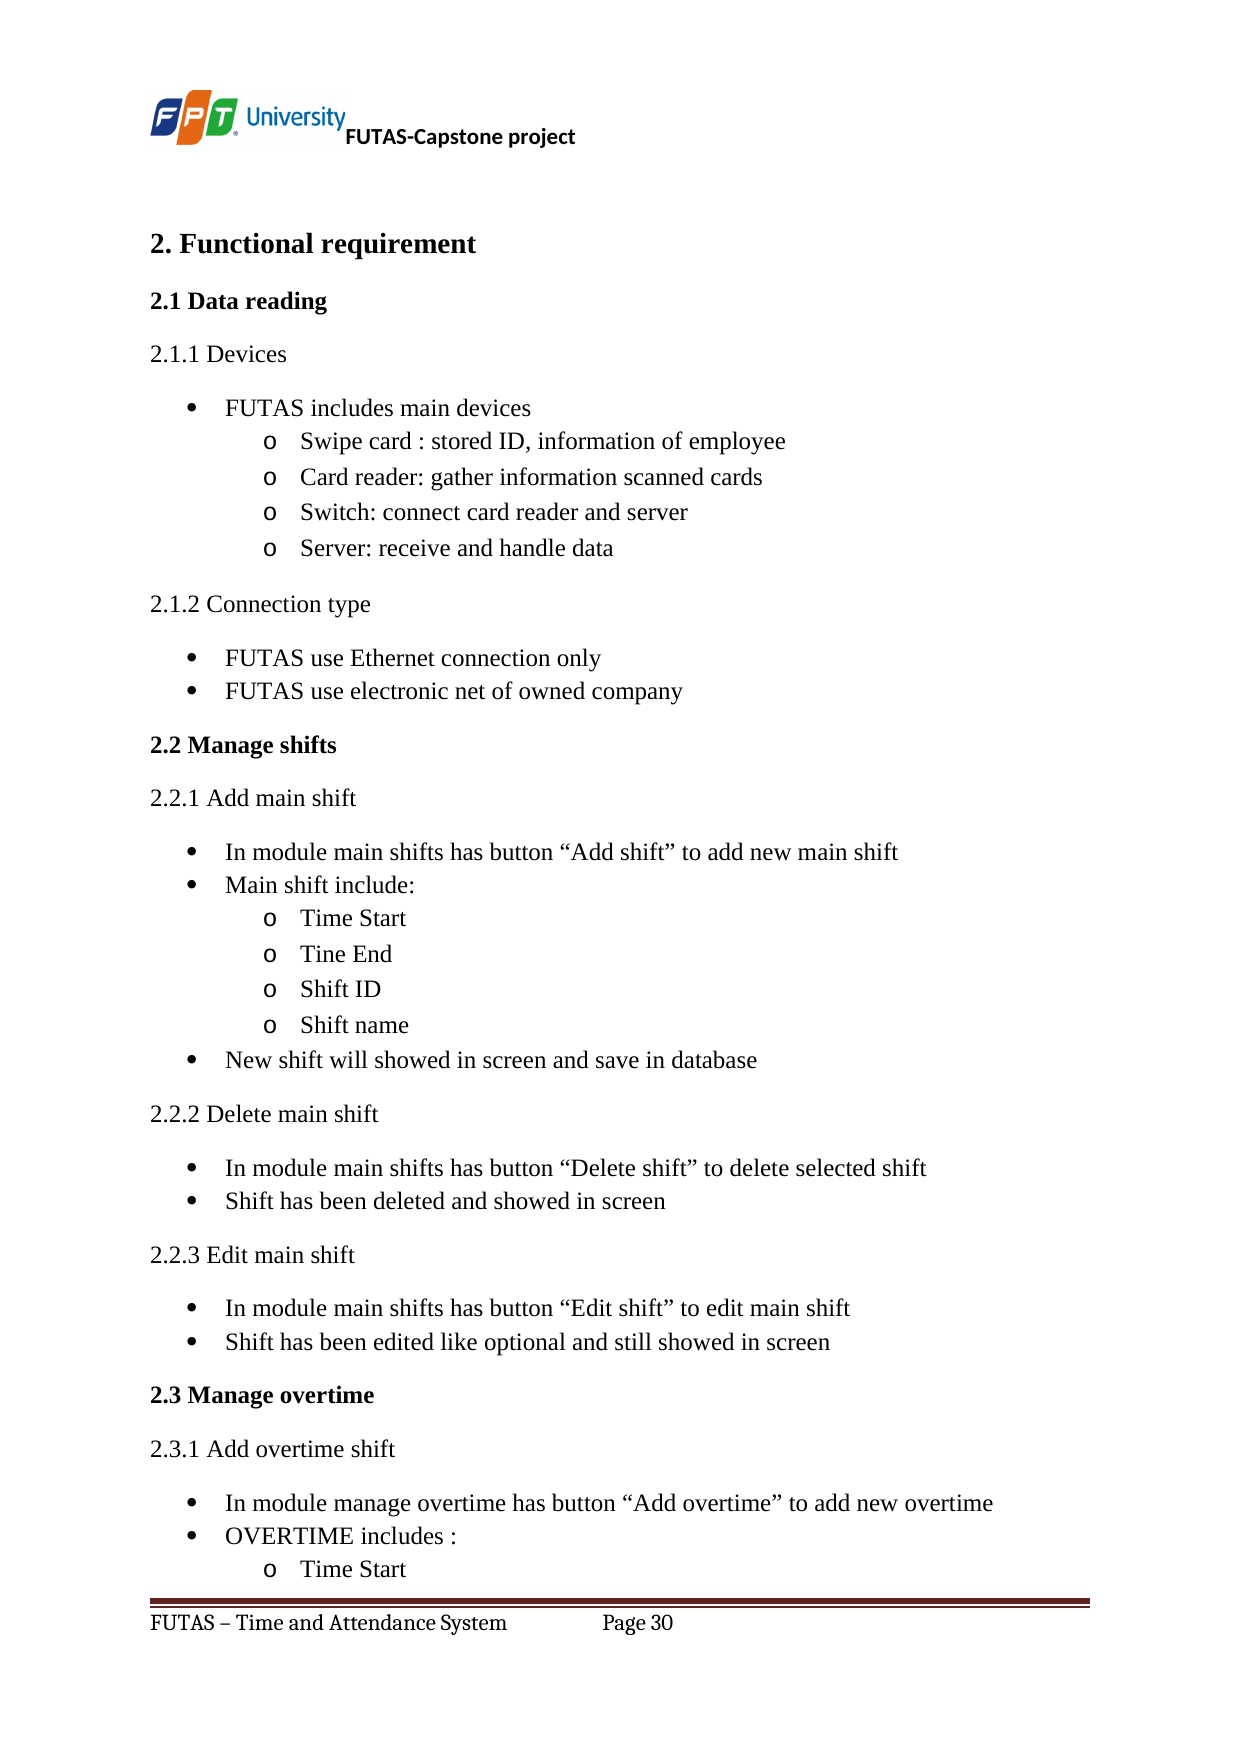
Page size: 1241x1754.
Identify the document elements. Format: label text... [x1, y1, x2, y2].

list Main shift include: [187, 870, 1090, 899]
list In module manage overtime has button “Add overtime” to add new overtime [187, 1488, 1090, 1517]
text 2.1.2 Connection type [150, 589, 1090, 618]
list Server: receive and handle data [262, 533, 1090, 563]
text 2.2.2 Delete main shift [150, 1099, 1090, 1128]
text 2.1 Data reading [150, 286, 1090, 314]
list Shift has been deleted and showed in screen [187, 1186, 1090, 1214]
list New shift will showed in screen and save in database [187, 1045, 1090, 1074]
list In module main shifts has button “Add shift” to add new main shift [187, 837, 1090, 866]
list Swipe card : stored ID, information of employee [262, 426, 1090, 457]
list In module main shifts has button “Edit shift” to edit main shift [187, 1293, 1090, 1322]
list FUTAS includes main devices [187, 393, 1090, 422]
list Shift has been edited like optional and still showed in screen [187, 1327, 1090, 1355]
list FUTAS use electronic net of owned company [187, 676, 1090, 704]
list OVERTIME includes : [187, 1521, 1090, 1550]
text 2. Functional requirement [150, 226, 1090, 260]
list Shift name [262, 1010, 1090, 1041]
text 2.2.3 Edit main shift [150, 1240, 1090, 1268]
list Shift ID [262, 974, 1090, 1005]
list Tine End [262, 939, 1090, 970]
text 2.1.1 Devices [150, 339, 1090, 368]
list Switch: connect card reader and server [262, 497, 1090, 528]
list Card reader: gather information scanned cards [262, 462, 1090, 493]
list FUTAS use Ethernet connection only [187, 643, 1090, 672]
text 2.3 Manage overtime [150, 1380, 1090, 1409]
text 2.2.1 Add main shift [150, 783, 1090, 812]
text 2.2 Manage shifts [150, 730, 1090, 758]
picture [150, 90, 346, 145]
text 2.3.1 Add overtime shift [150, 1434, 1090, 1463]
list Time Start [262, 903, 1090, 934]
list Time Start [262, 1554, 1090, 1585]
list In module main shifts has button “Delete shift” to delete selected shift [187, 1153, 1090, 1182]
